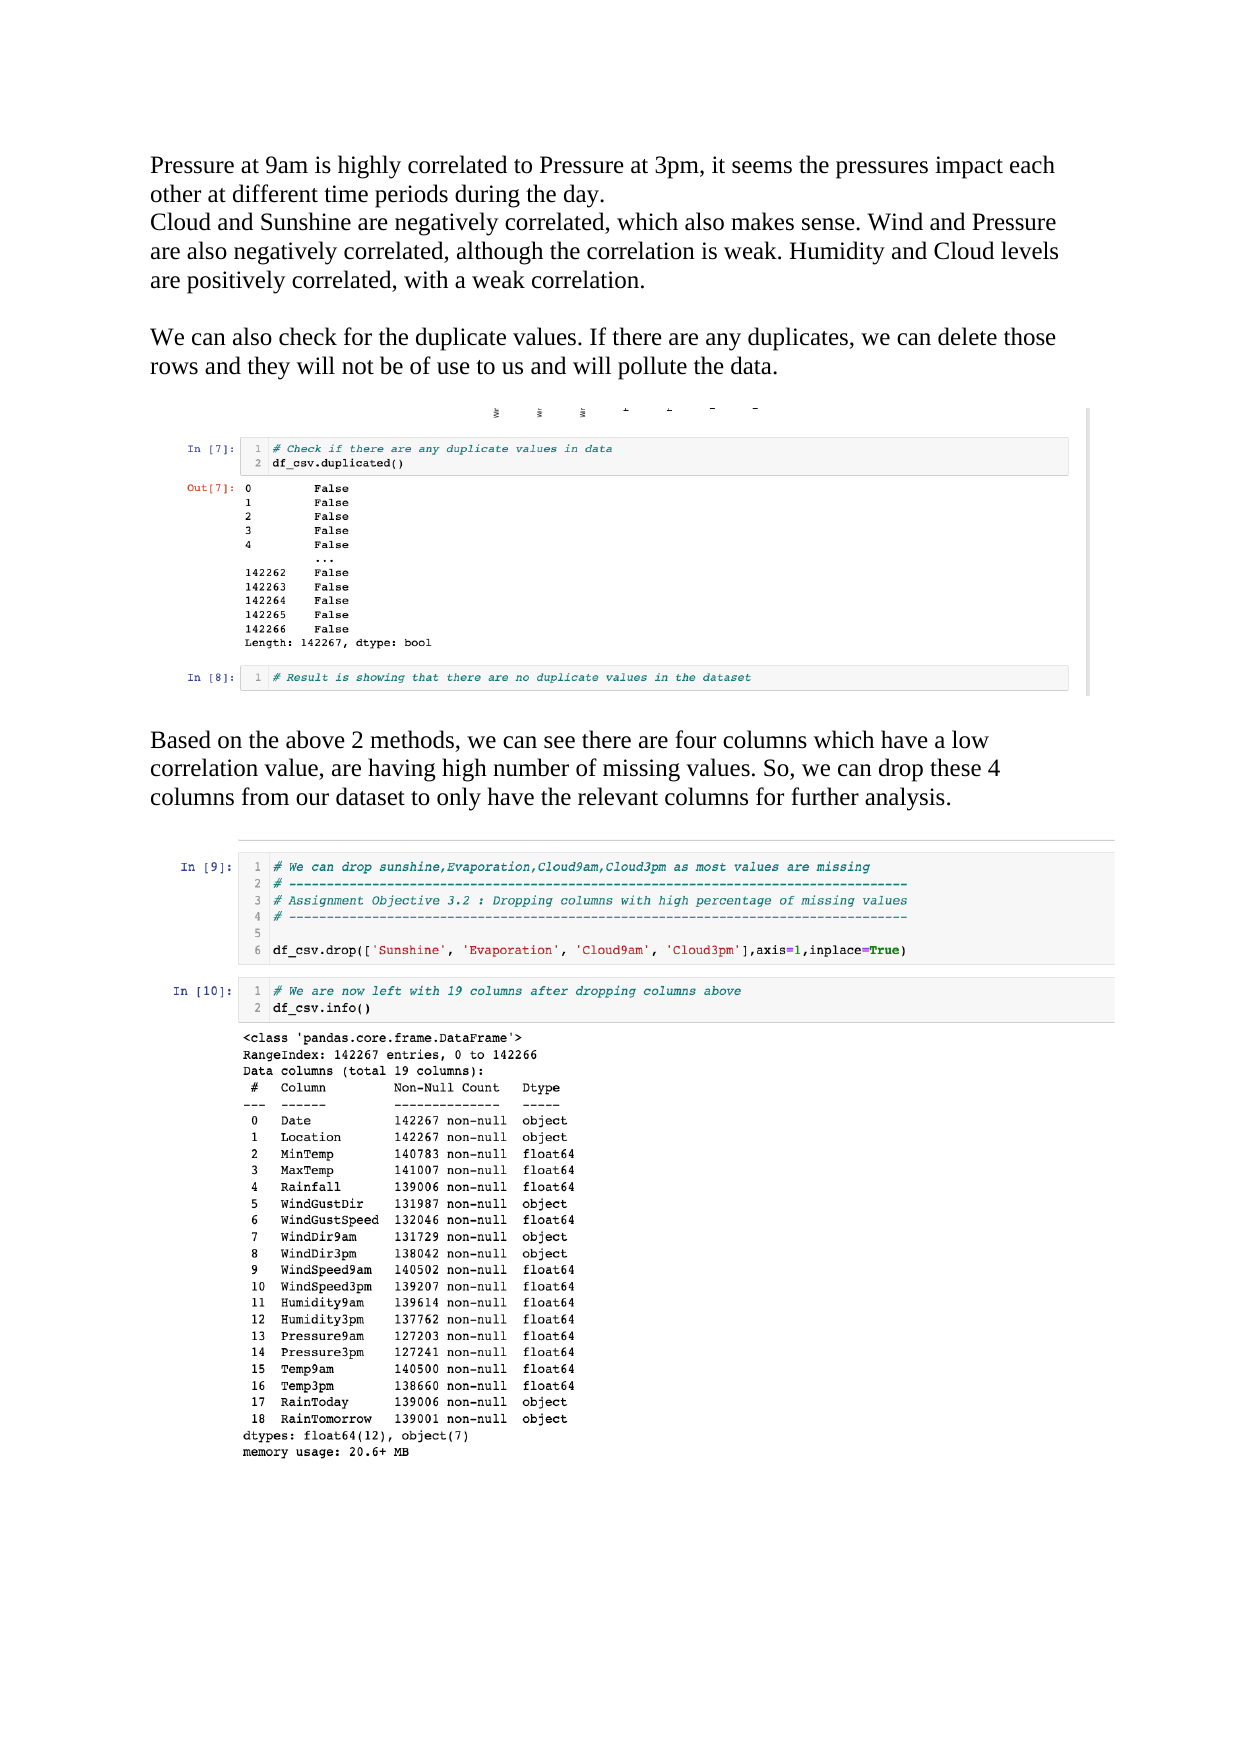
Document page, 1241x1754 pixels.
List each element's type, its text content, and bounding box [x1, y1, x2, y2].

text Based on the above 2 methods, we can see there are four columns which have a low correlation value, are having high number of missing values. So, we can drop these 4 columns from our dataset to only have the relevant columns for further analysis. [150, 725, 1090, 811]
text Pressure at 9am is highly correlated to Pressure at 3pm, it seems the pressures impact each other at different time periods during the day. [150, 150, 1090, 207]
text Cloud and Sunshine are negatively correlated, which also makes sense. Wind and Pressure are also negatively correlated, although the correlation is weak. Humidity and Cloud levels are positively correlated, with a weak correlation. [150, 207, 1090, 294]
picture [150, 408, 1090, 696]
text We can also check for the duplicate values. If there are any duplicates, we can delete those rows and they will not be of use to us and will pollute the data. [150, 322, 1090, 380]
picture [150, 839, 1115, 1478]
